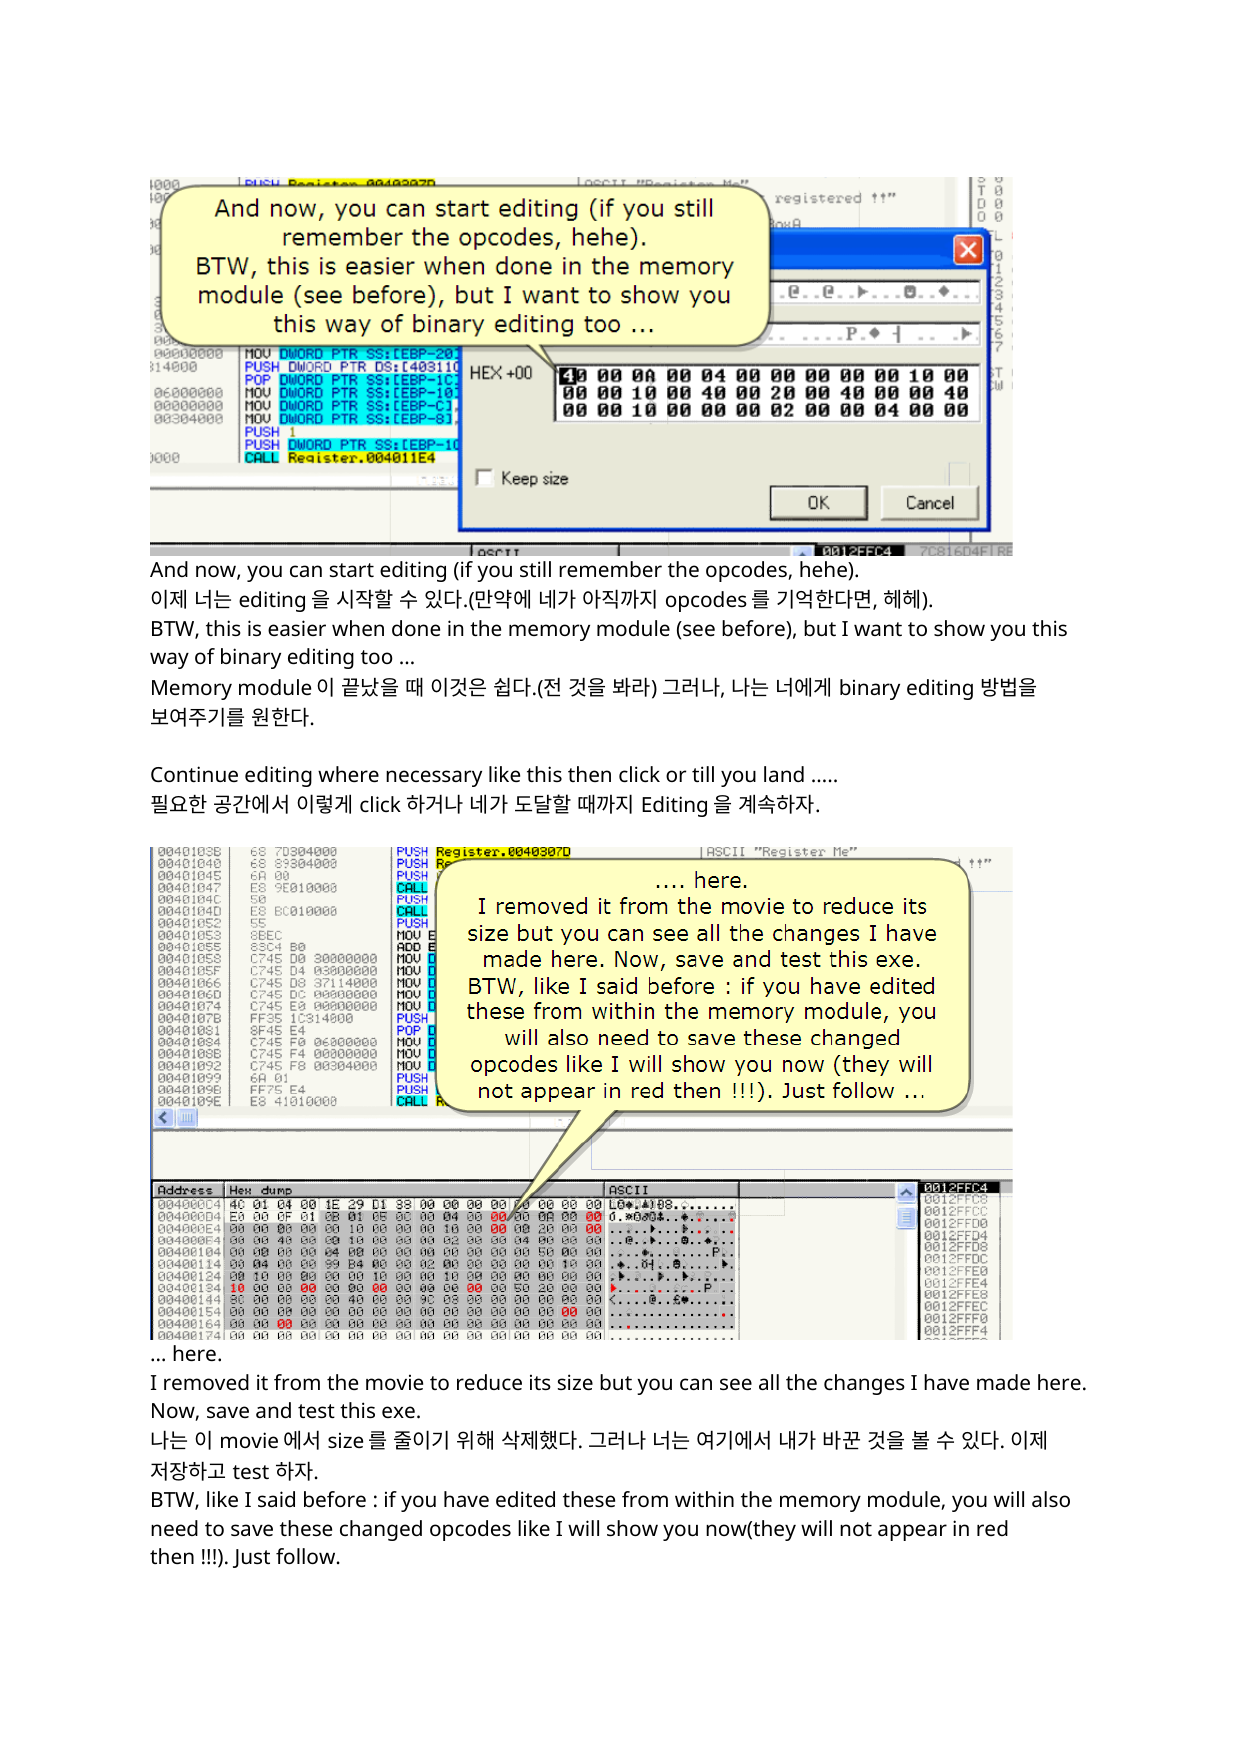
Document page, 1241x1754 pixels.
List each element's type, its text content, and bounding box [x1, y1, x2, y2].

picture [150, 847, 1013, 1340]
text And now, you can start editing (if you still remember the opcodes, hehe). [150, 555, 1090, 584]
text BTW, like I said before : if you have edited these from within the memory module, you will also need to save these changed opcodes like I will show you now(they will not appear in red then !!!). Just follow. [150, 1485, 1090, 1571]
text Continue editing where necessary like this then click or till you land ….. [150, 760, 1090, 788]
picture [150, 177, 1013, 556]
text BTW, this is easier when done in the memory module (see before), but I want to show you this way of binary editing too … [150, 614, 1090, 671]
text 필요한 공간에서 이렇게 click 하거나 네가 도달할 때까지 Editing을 계속하자. [150, 788, 1090, 819]
text … here. [150, 1339, 1090, 1368]
text I removed it from the movie to reduce its size but you can see all the changes I have made here. Now, save and test this exe. [150, 1368, 1090, 1425]
text 나는 이 movie에서 size를 줄이기 위해 삭제했다. 그러나 너는 여기에서 내가 바꾼 것을 볼 수 있다. 이제 저장하고 test 하자. [150, 1425, 1090, 1485]
text Memory module이 끝났을 때 이것은 쉽다.(전 것을 봐라) 그러나, 나는 너에게 binary editing 방법을 보여주기를 원한다. [150, 671, 1090, 732]
text 이제 너는 editing을 시작할 수 있다.(만약에 네가 아직까지 opcodes를 기억한다면, 헤헤). [150, 584, 1090, 614]
